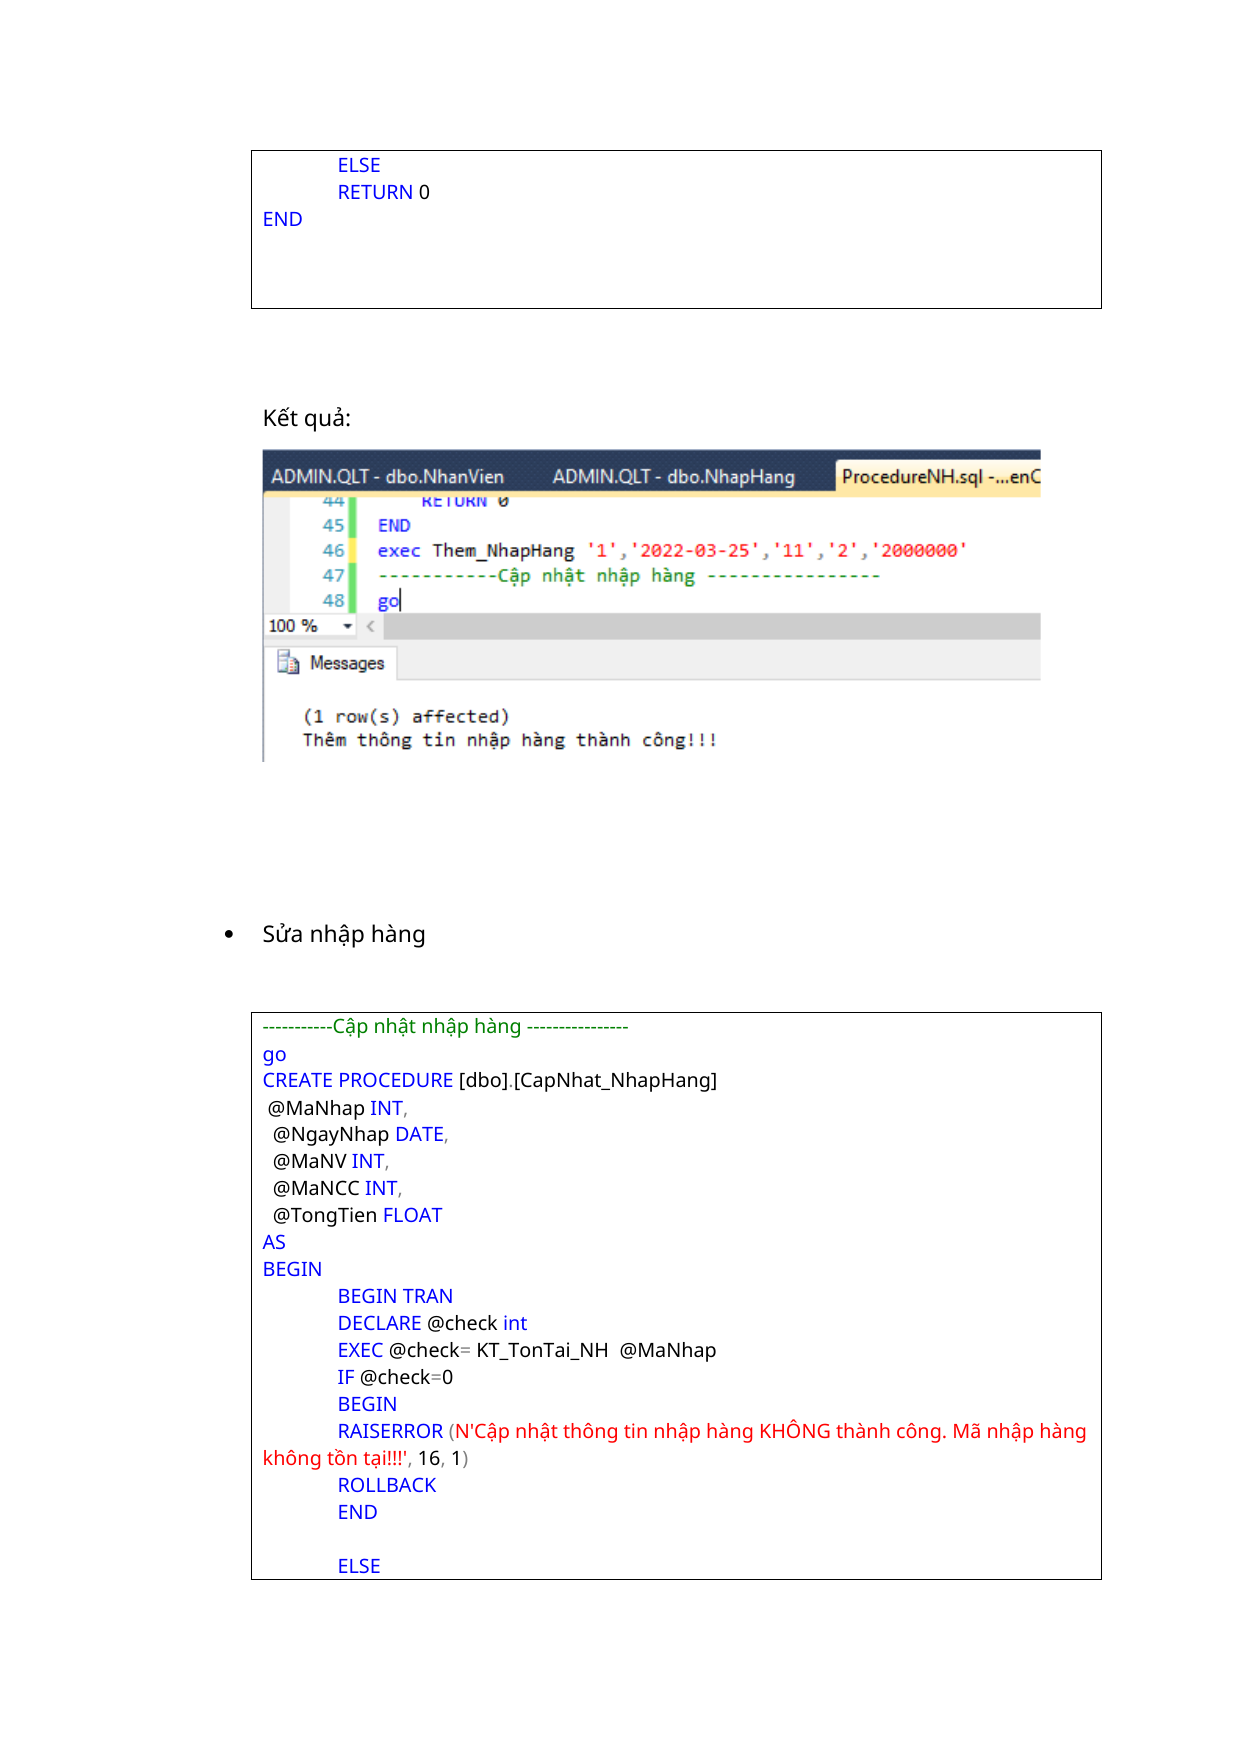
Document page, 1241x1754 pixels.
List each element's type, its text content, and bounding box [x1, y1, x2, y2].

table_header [252, 151, 1101, 308]
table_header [252, 1013, 1101, 1579]
list Kết quả: [262, 402, 1090, 434]
picture [262, 449, 1041, 762]
list Sửa nhập hàng [225, 918, 1090, 949]
